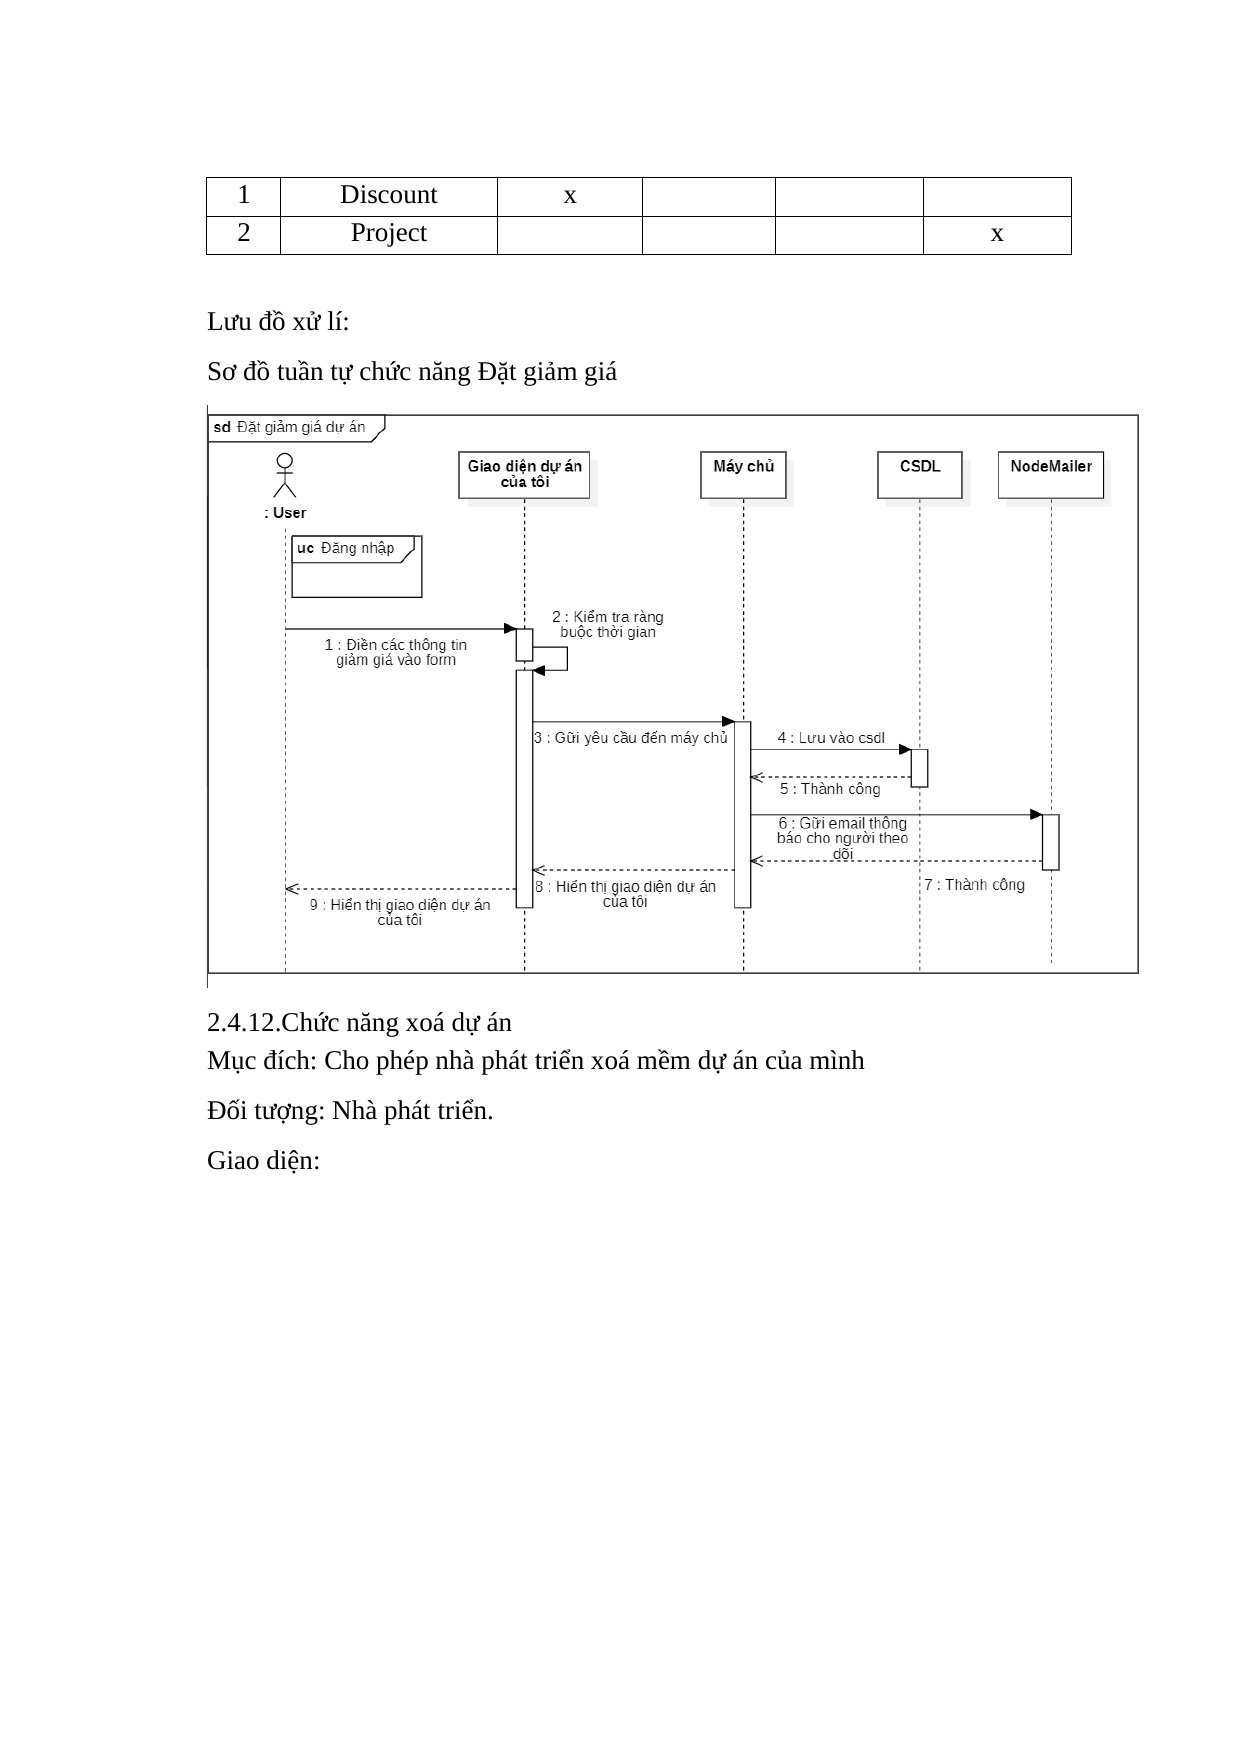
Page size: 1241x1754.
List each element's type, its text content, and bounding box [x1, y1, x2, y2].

table_cell [498, 217, 642, 254]
table_cell [643, 178, 775, 216]
table_cell 2 [207, 217, 280, 254]
text Giao diện: [207, 1144, 1122, 1175]
text Đối tượng: Nhà phát triển. [207, 1094, 1122, 1125]
table_cell [776, 178, 923, 216]
table_cell 1 [207, 178, 280, 216]
picture [206, 405, 1144, 988]
subtitle Chức năng xoá dự án [207, 1006, 1122, 1038]
text Mục đích: Cho phép nhà phát triển xoá mềm dự án của mình [207, 1044, 1122, 1075]
text Sơ đồ tuần tự chức năng Đặt giảm giá [207, 355, 1122, 386]
text Lưu đồ xử lí: [207, 305, 1122, 336]
table_cell [643, 217, 775, 254]
table_cell Project [281, 217, 497, 254]
table_cell x [498, 178, 642, 216]
table_cell Discount [281, 178, 497, 216]
table_cell x [924, 217, 1071, 254]
table_cell [924, 178, 1071, 216]
table_cell [776, 217, 923, 254]
